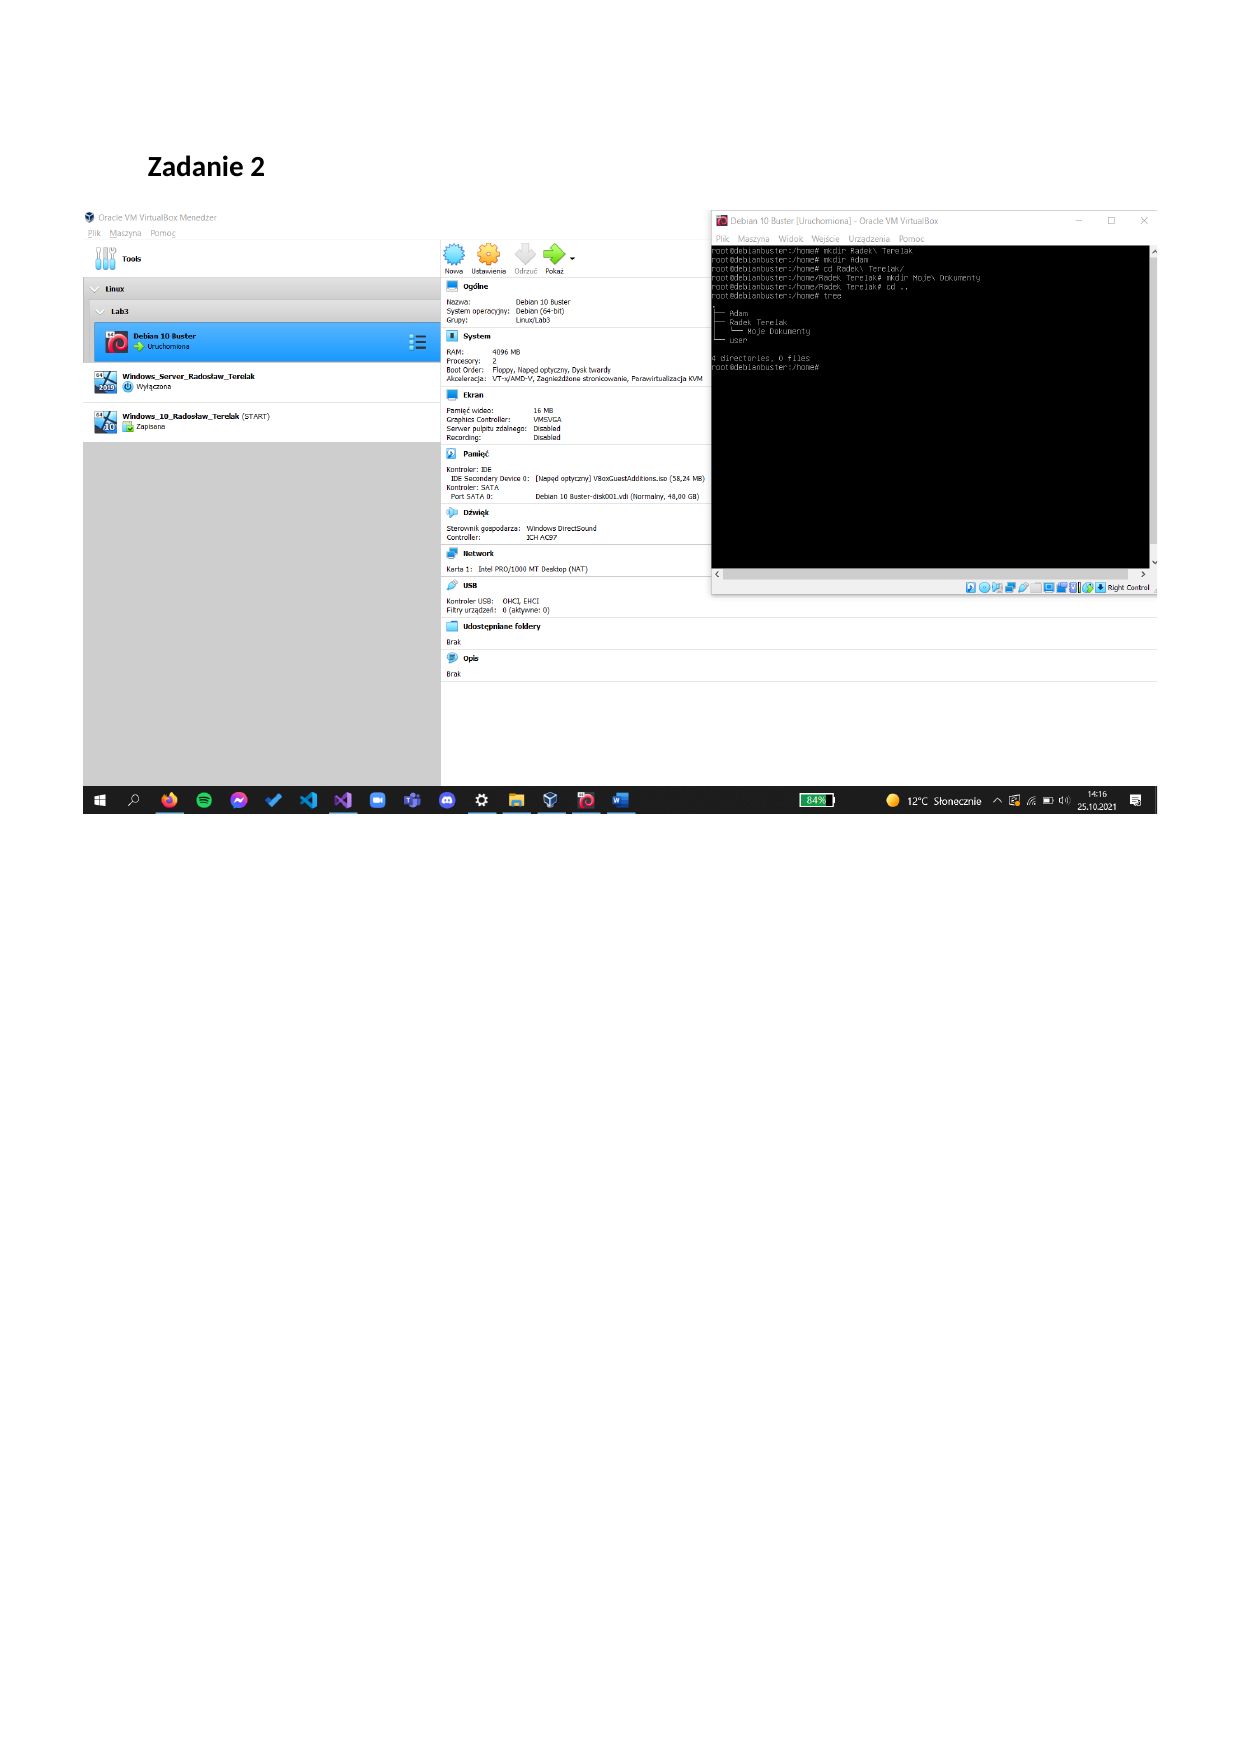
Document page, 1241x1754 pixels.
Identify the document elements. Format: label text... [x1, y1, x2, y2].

text Zadanie 2 [148, 148, 1093, 183]
picture [83, 210, 1158, 814]
